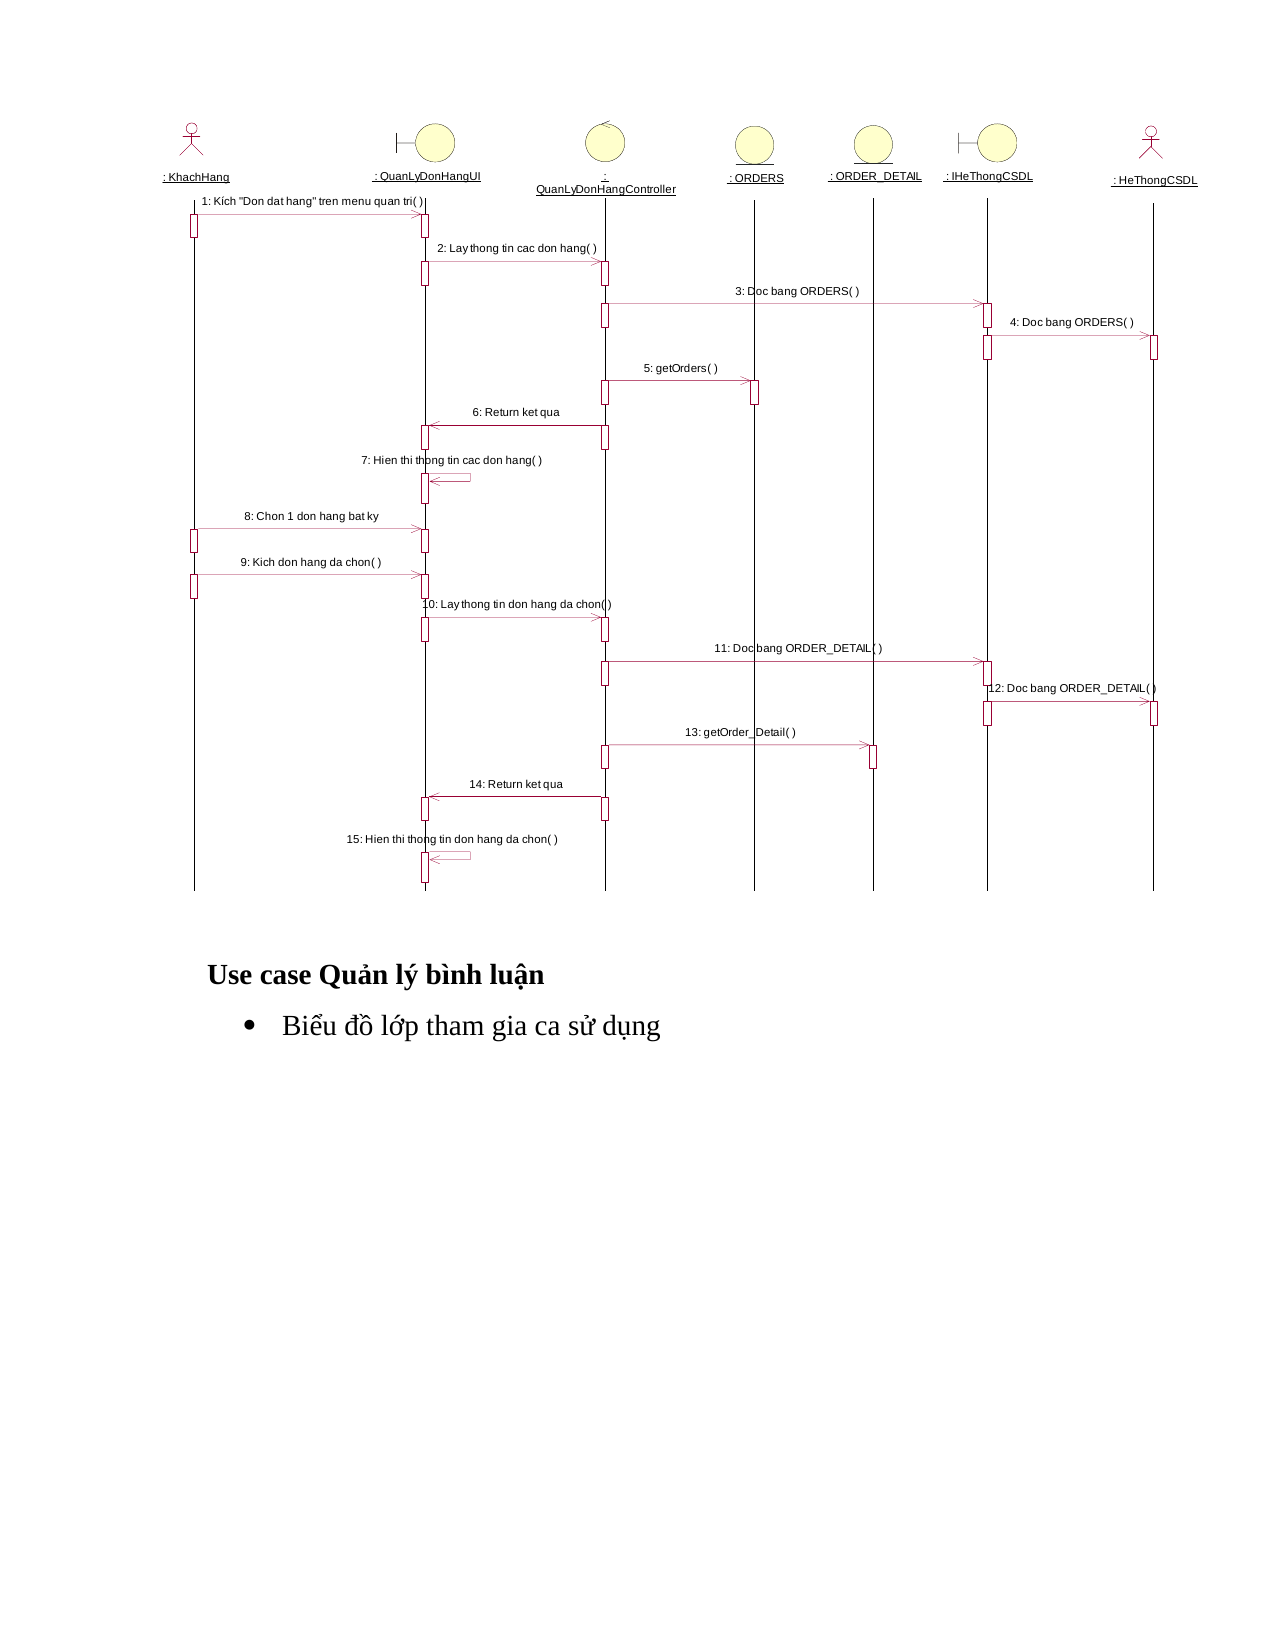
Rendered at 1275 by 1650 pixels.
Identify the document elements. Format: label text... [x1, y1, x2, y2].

list Biểu đồ lớp tham gia ca sử dụng [244, 1008, 1157, 1041]
subtitle Use case Quản lý bình luận [207, 957, 1157, 991]
